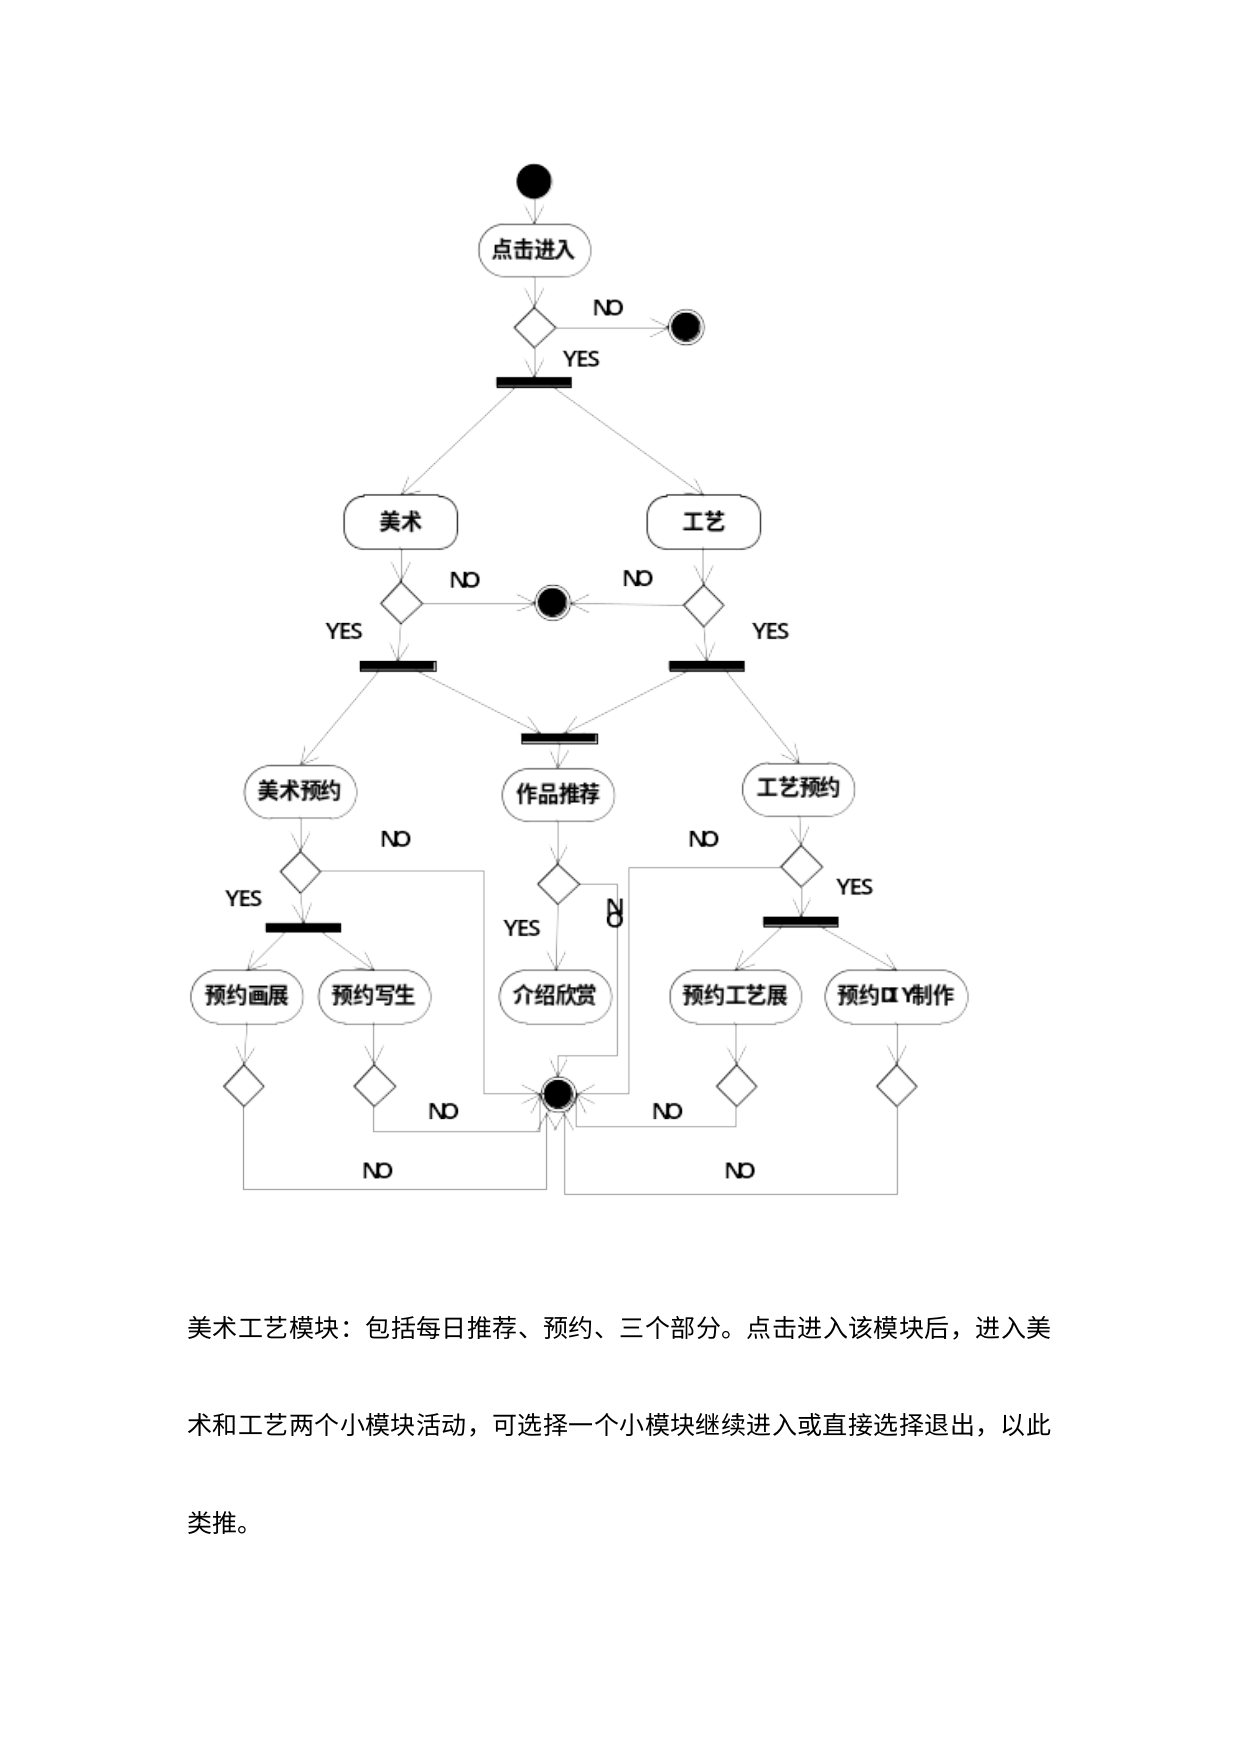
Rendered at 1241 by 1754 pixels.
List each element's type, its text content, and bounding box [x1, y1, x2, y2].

text 美术工艺模块：包括每日推荐、预约、三个部分。点击进入该模块后，进入美术和工艺两个小模块活动，可选择一个小模块继续进入或直接选择退出，以此类推。 [187, 1294, 1053, 1554]
